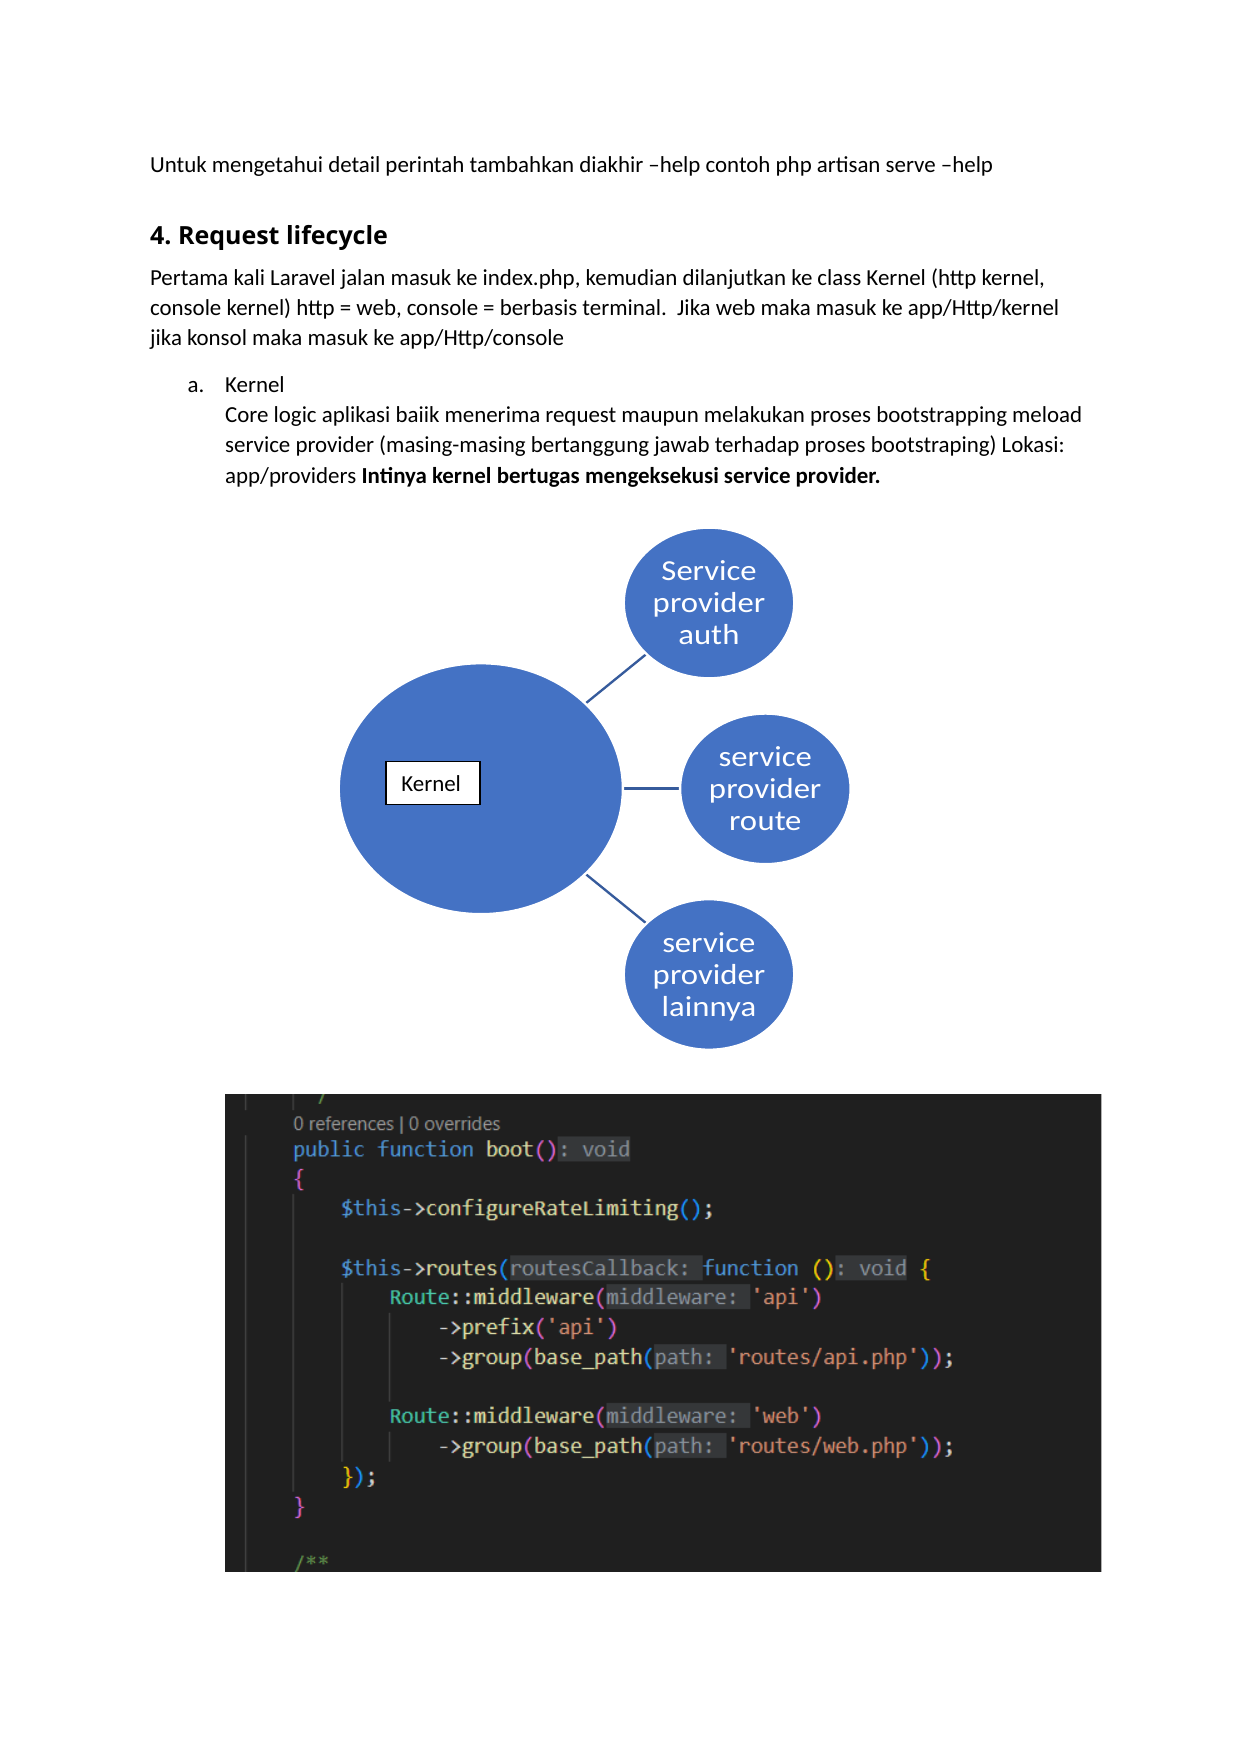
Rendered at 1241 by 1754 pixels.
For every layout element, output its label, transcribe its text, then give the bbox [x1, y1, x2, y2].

list Core logic aplikasi baiik menerima request maupun melakukan proses bootstrapping meload service provider (masing-masing bertanggung jawab terhadap proses bootstraping) Lokasi: app/providers Intinya kernel bertugas mengeksekusi service provider. [225, 400, 1090, 489]
subtitle 4. Request lifecycle [150, 218, 1090, 252]
list Kernel [187, 370, 1090, 398]
text Untuk mengetahui detail perintah tambahkan diakhir –help contoh php artisan serve –help [150, 150, 1090, 178]
text Pertama kali Laravel jalan masuk ke index.php, kemudian dilanjutkan ke class Kernel (http kernel, console kernel) http = web, console = berbasis terminal. Jika web maka masuk ke app/Http/kernel jika konsol maka masuk ke app/Http/console [150, 263, 1090, 351]
picture [225, 1094, 1102, 1572]
